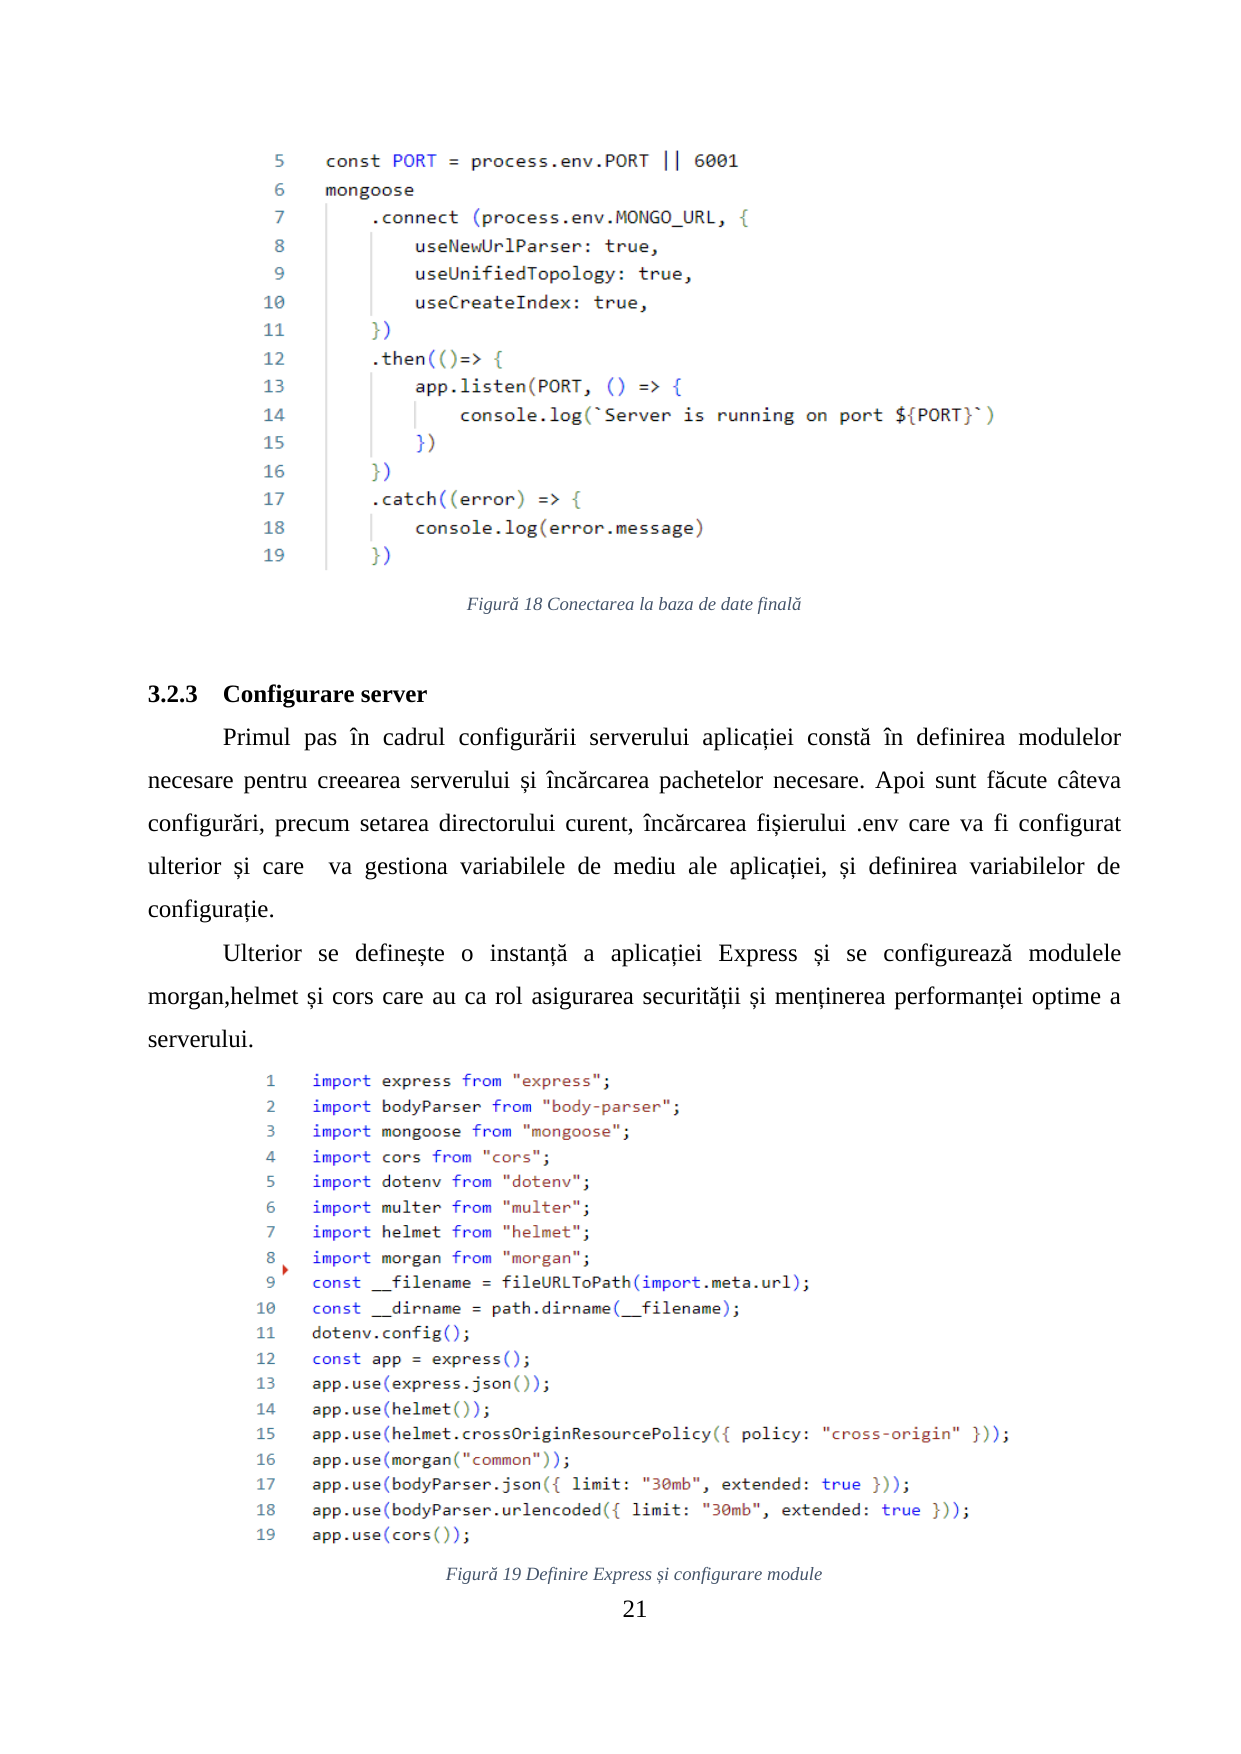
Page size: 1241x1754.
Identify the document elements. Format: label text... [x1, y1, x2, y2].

text Figură 19 Definire Express și configurare module [148, 1563, 1122, 1584]
text Ulterior se definește o instanță a aplicației Express și se configurează modulele morgan,helmet și cors care au ca rol asigurarea securității și menținerea performanței optime a serverului. [148, 938, 1122, 1053]
picture [247, 1067, 1023, 1549]
picture [258, 147, 1012, 579]
text Figură 18 Conectarea la baza de date finală [148, 593, 1122, 615]
text Primul pas în cadrul configurării serverului aplicației constă în definirea modulelor necesare pentru creearea serverului și încărcarea pachetelor necesare. Apoi sunt făcute câteva configurări, precum setarea directorului curent, încărcarea fișierului .env care va fi configurat ulterior și care va gestiona variabilele de mediu ale aplicației, și definirea variabilelor de configurație. [148, 722, 1122, 923]
list Configurare server [148, 679, 1122, 708]
